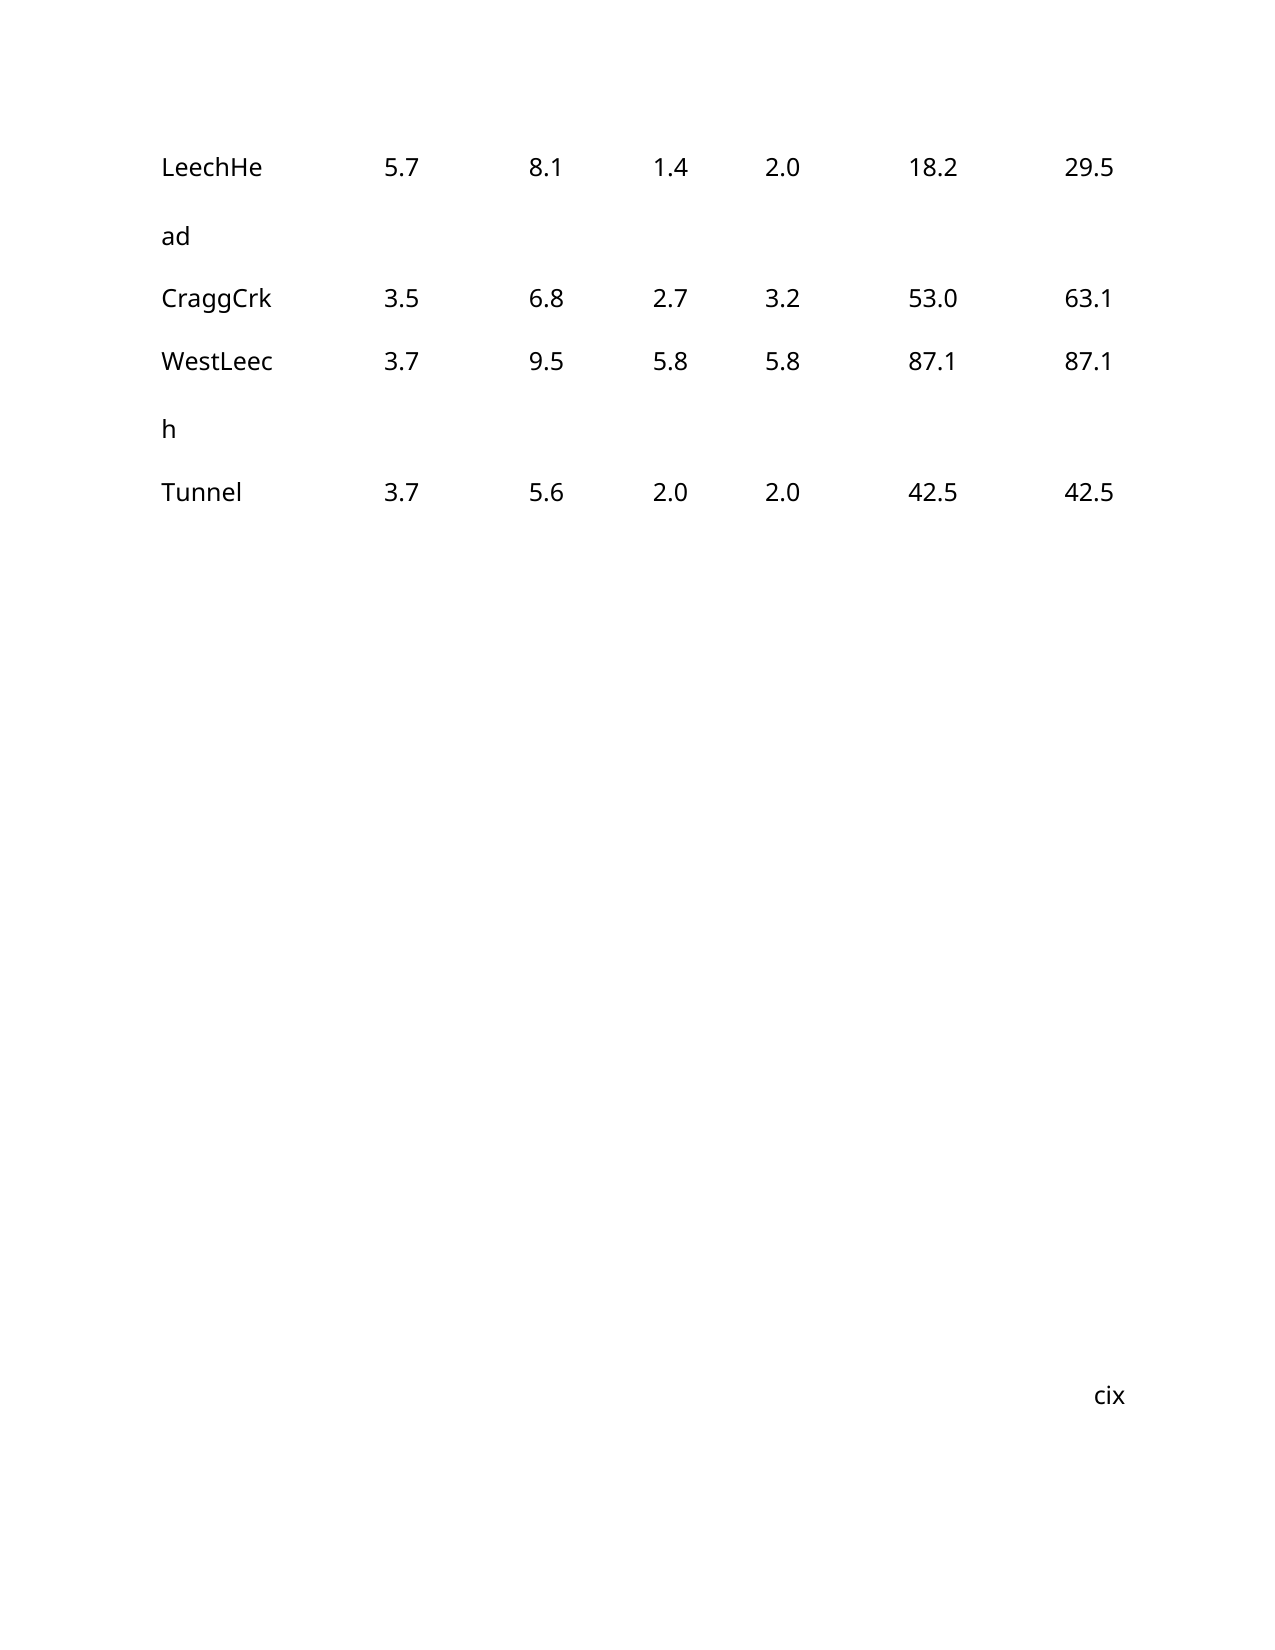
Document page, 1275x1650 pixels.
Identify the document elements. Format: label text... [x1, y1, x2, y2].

table_cell 3.2 [699, 281, 811, 343]
table_cell 6.8 [430, 281, 575, 343]
table_cell CraggCrk [150, 281, 286, 343]
table_cell 2.0 [699, 150, 811, 281]
table_cell 3.7 [286, 474, 430, 537]
table_cell 1.4 [575, 150, 699, 281]
table_cell 8.1 [430, 150, 575, 281]
table_cell 53.0 [811, 281, 969, 343]
table_cell 18.2 [811, 150, 969, 281]
table_cell 5.6 [430, 474, 575, 537]
table_cell 63.1 [969, 281, 1125, 343]
table_cell 87.1 [969, 344, 1125, 474]
table_cell 5.7 [286, 150, 430, 281]
table_cell 3.7 [286, 344, 430, 474]
table_cell Tunnel [150, 474, 286, 537]
table_cell 42.5 [811, 474, 969, 537]
table_cell 42.5 [969, 474, 1125, 537]
table_cell 87.1 [811, 344, 969, 474]
table_cell 29.5 [969, 150, 1125, 281]
table_cell 2.0 [699, 474, 811, 537]
table_cell 5.8 [699, 344, 811, 474]
table_cell 5.8 [575, 344, 699, 474]
table_cell LeechHead [150, 150, 286, 281]
table_cell 2.7 [575, 281, 699, 343]
table_cell 3.5 [286, 281, 430, 343]
table_cell WestLeech [150, 344, 286, 474]
table_cell 2.0 [575, 474, 699, 537]
table_cell 9.5 [430, 344, 575, 474]
